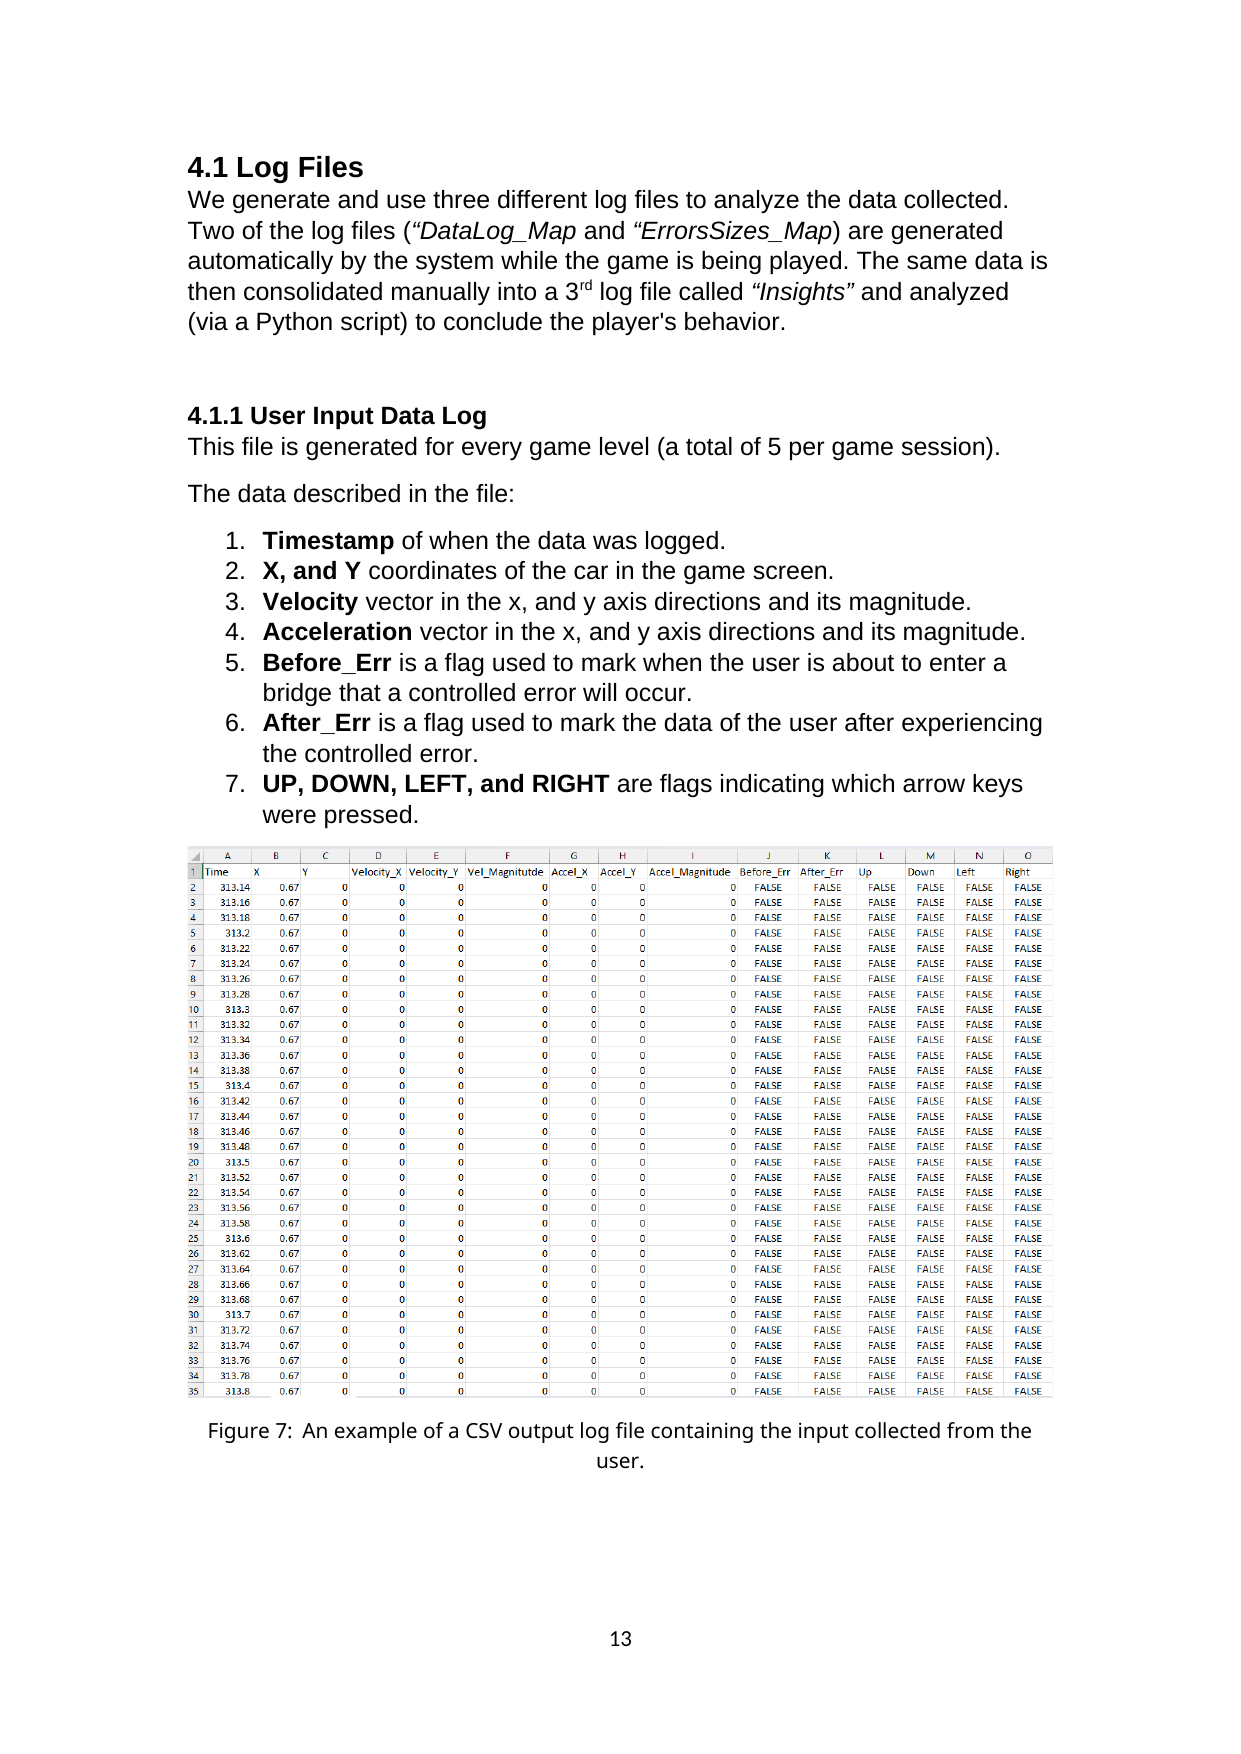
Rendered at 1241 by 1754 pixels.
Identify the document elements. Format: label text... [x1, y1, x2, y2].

subtitle 4.1.1 User Input Data Log [187, 401, 1053, 430]
list Velocity vector in the x, and y axis directions and its magnitude. [225, 587, 1053, 616]
list X, and Y coordinates of the car in the game screen. [225, 556, 1053, 585]
text Figure 7: An example of a CSV output log file containing the input collected from the user. [187, 1416, 1053, 1475]
list After_Err is a flag used to mark the data of the user after experiencing the controlled error. [225, 708, 1053, 768]
text We generate and use three different log files to analyze the data collected. Two of the log files (“DataLog_Map and “ErrorsSizes_Map) are generated automatically by the system while the game is being played. The same data is then consolidated manually into a 3rd log file called “Insights” and analyzed (via a Python script) to conclude the player's behavior. [187, 186, 1053, 336]
text The data described in the file: [187, 479, 1053, 508]
subtitle 4.1 Log Files [187, 150, 1053, 183]
list Acceleration vector in the x, and y axis directions and its magnitude. [225, 617, 1053, 646]
text This file is generated for every game level (a total of 5 per game session). [187, 432, 1053, 461]
list Timestamp of when the data was logged. [225, 526, 1053, 555]
list UP, DOWN, LEFT, and RIGHT are flags indicating which arrow keys were pressed. [225, 769, 1053, 828]
list Before_Err is a flag used to mark when the user is about to enter a bridge that a controlled error will occur. [225, 648, 1053, 707]
picture [187, 846, 1053, 1398]
